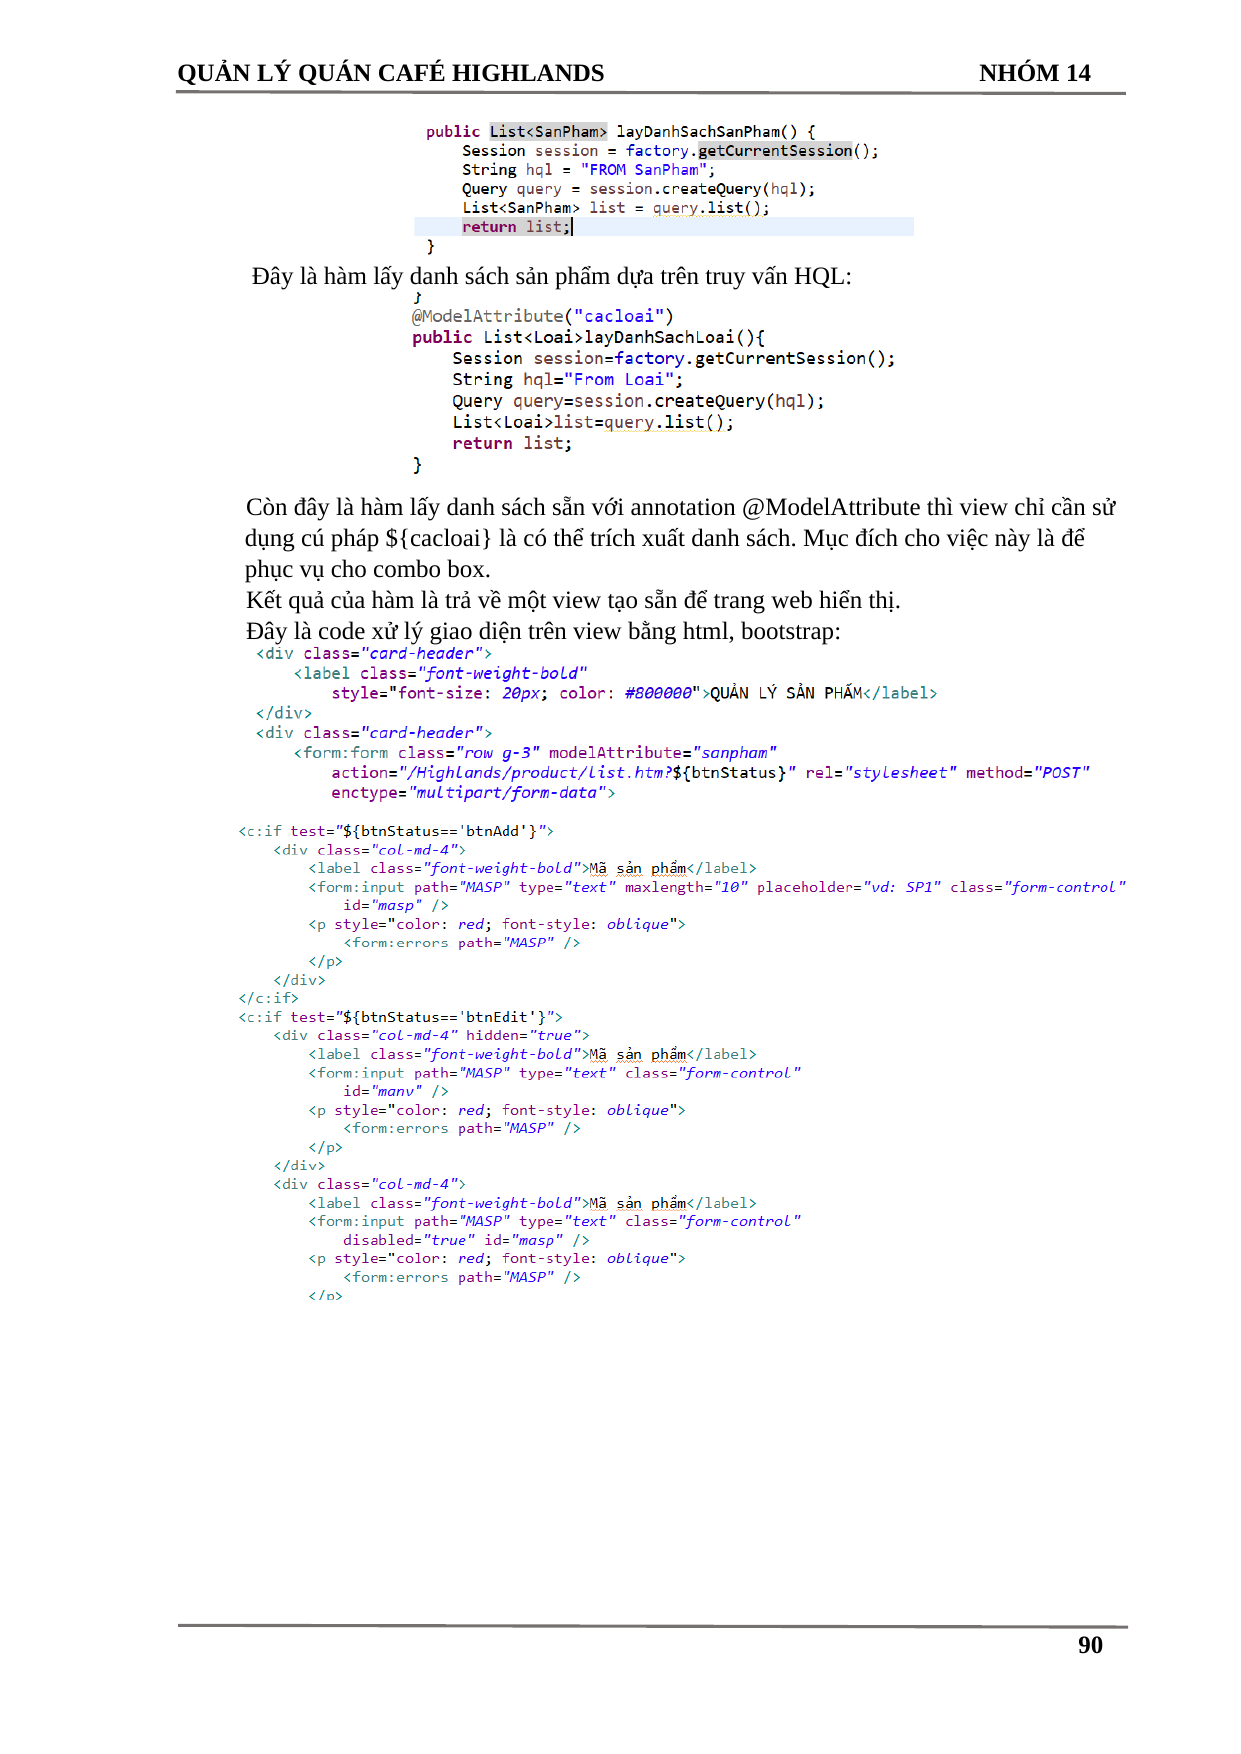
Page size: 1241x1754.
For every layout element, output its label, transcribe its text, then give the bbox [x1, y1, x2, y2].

text Còn đây là hàm lấy danh sách sẵn với annotation @ModelAttribute thì view chỉ cần sử dụng cú pháp ${cacloai} là có thể trích xuất danh sách. Mục đích cho việc này là để phục vụ cho combo box. [244, 492, 1122, 583]
picture [414, 115, 914, 259]
picture [206, 810, 1147, 1300]
picture [387, 292, 942, 490]
text Kết quả của hàm là trả về một view tạo sẵn để trang web hiển thị. [244, 585, 1122, 614]
picture [206, 647, 1147, 809]
text Đây là code xử lý giao diện trên view bằng html, bootstrap: [244, 616, 1122, 645]
text Đây là hàm lấy danh sách sản phẩm dựa trên truy vấn HQL: [244, 261, 1122, 290]
